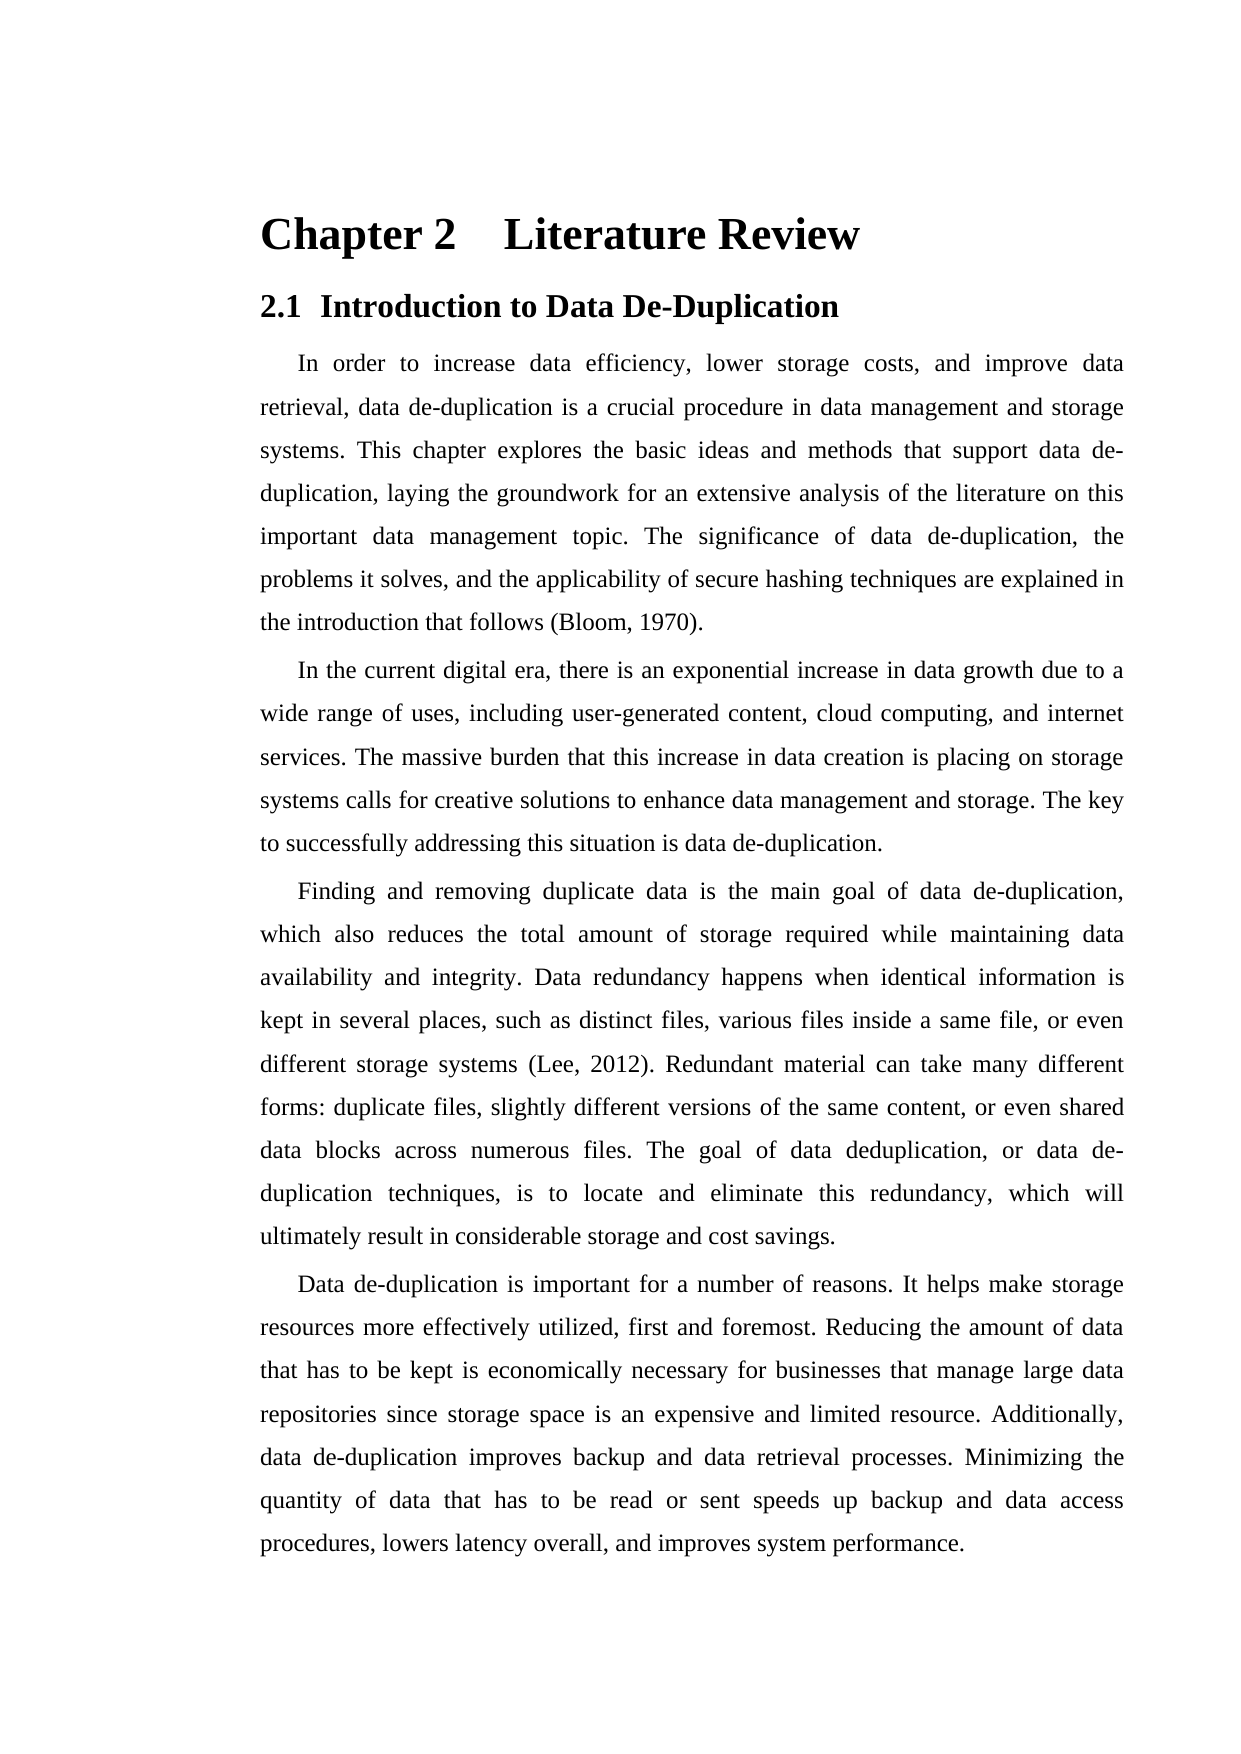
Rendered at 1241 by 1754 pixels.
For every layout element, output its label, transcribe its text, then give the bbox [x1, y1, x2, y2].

subtitle Literature Review [260, 207, 1125, 259]
text Finding and removing duplicate data is the main goal of data de-duplication, which also reduces the total amount of storage required while maintaining data availability and integrity. Data redundancy happens when identical information is kept in several places, such as distinct files, various files inside a same file, or even different storage systems. Redundant material can take many different forms: duplicate files, slightly different versions of the same content, or even shared data blocks across numerous files. The goal of data deduplication, or data de-duplication techniques, is to locate and eliminate this redundancy, which will ultimately result in considerable storage and cost savings. [260, 876, 1125, 1250]
subtitle Introduction to Data De-Duplication [260, 286, 1125, 324]
text Data de-duplication is important for a number of reasons. It helps make storage resources more effectively utilized, first and foremost. Reducing the amount of data that has to be kept is economically necessary for businesses that manage large data repositories since storage space is an expensive and limited resource. Additionally, data de-duplication improves backup and data retrieval processes. Minimizing the quantity of data that has to be read or sent speeds up backup and data access procedures, lowers latency overall, and improves system performance. [260, 1269, 1125, 1557]
text In the current digital era, there is an exponential increase in data growth due to a wide range of uses, including user-generated content, cloud computing, and internet services. The massive burden that this increase in data creation is placing on storage systems calls for creative solutions to enhance data management and storage. The key to successfully addressing this situation is data de-duplication. [260, 655, 1125, 857]
text In order to increase data efficiency, lower storage costs, and improve data retrieval, data de-duplication is a crucial procedure in data management and storage systems. This chapter explores the basic ideas and methods that support data de-duplication, laying the groundwork for an extensive analysis of the literature on this important data management topic. The significance of data de-duplication, the problems it solves, and the applicability of secure hashing techniques are explained in the introduction that follows. [260, 348, 1125, 636]
